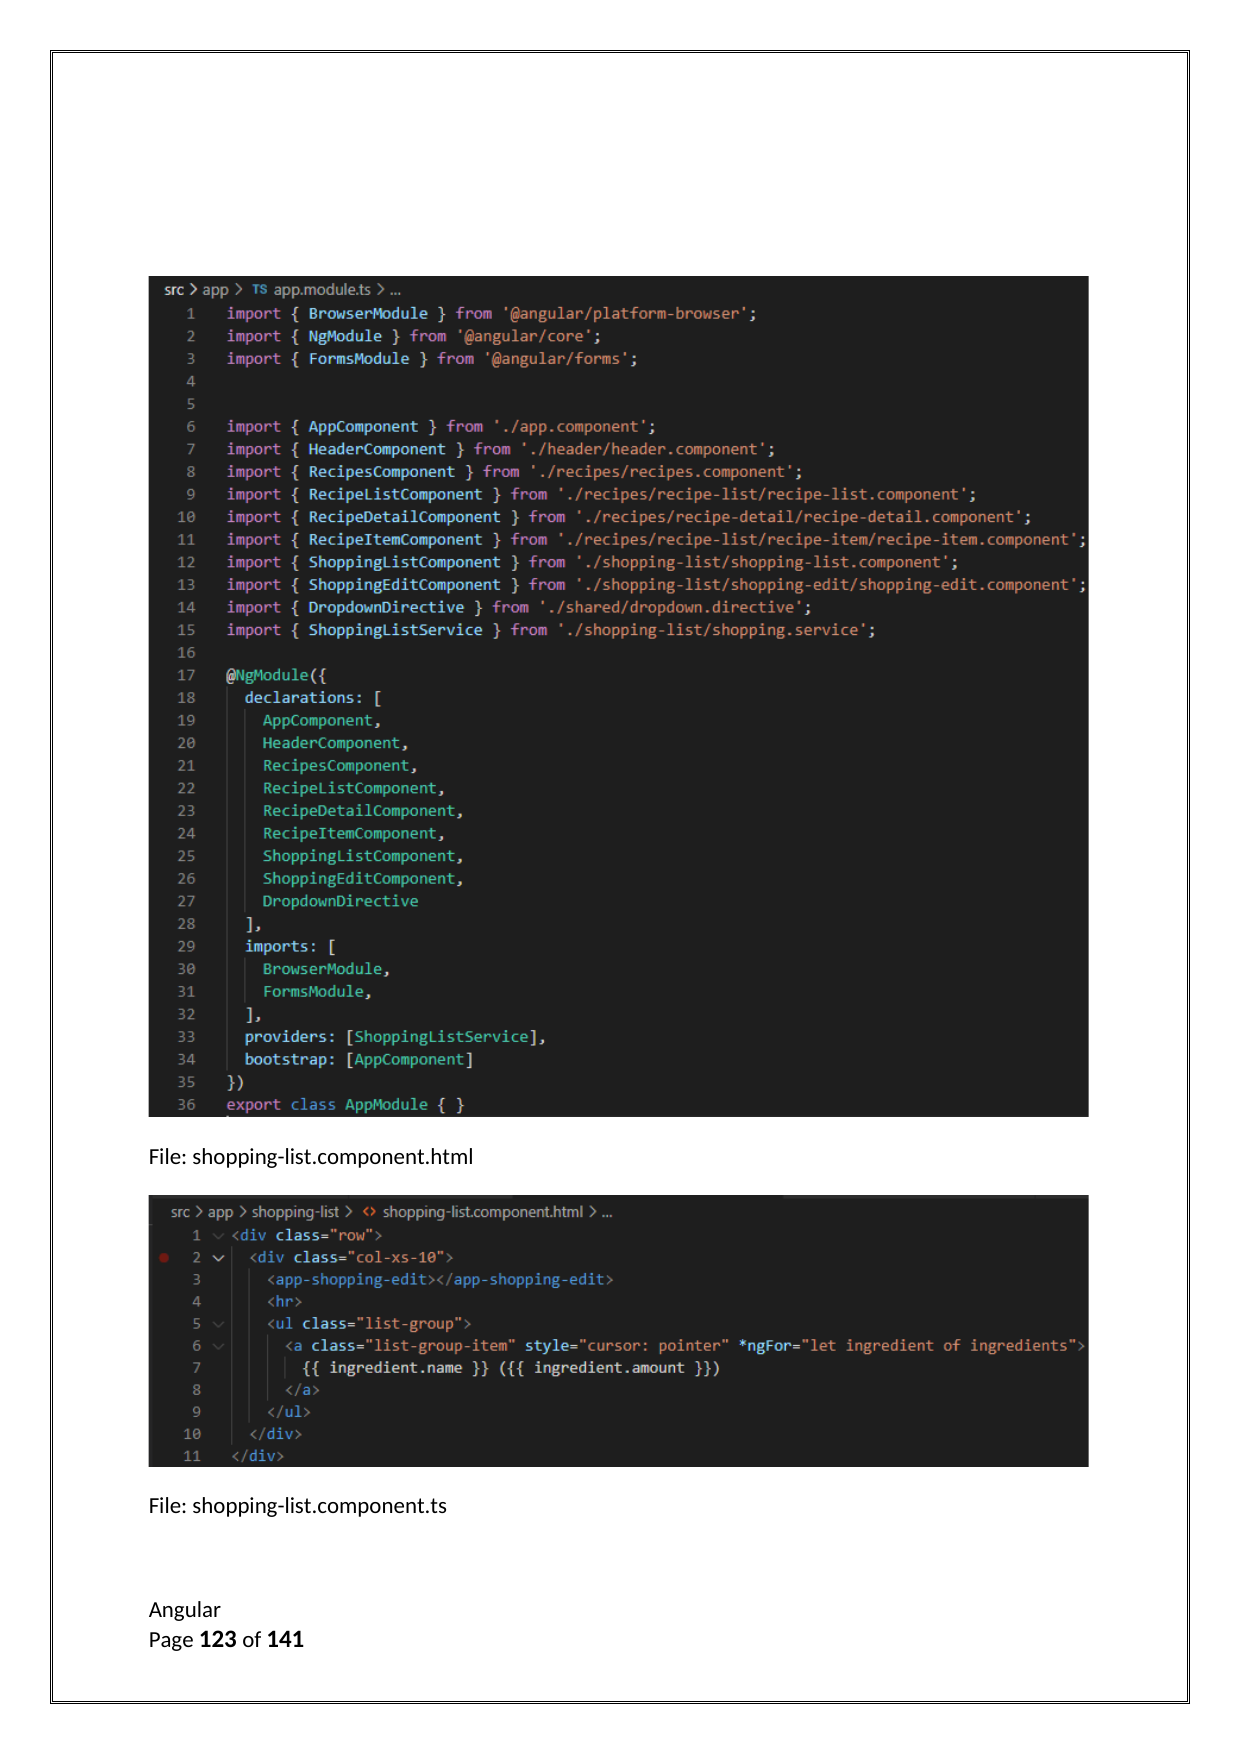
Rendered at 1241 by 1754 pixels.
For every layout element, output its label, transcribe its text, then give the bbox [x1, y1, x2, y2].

picture [148, 1195, 1089, 1467]
text File: shopping-list.component.ts [148, 1491, 1092, 1519]
text File: shopping-list.component.html [148, 1142, 1092, 1170]
picture [148, 276, 1089, 1117]
